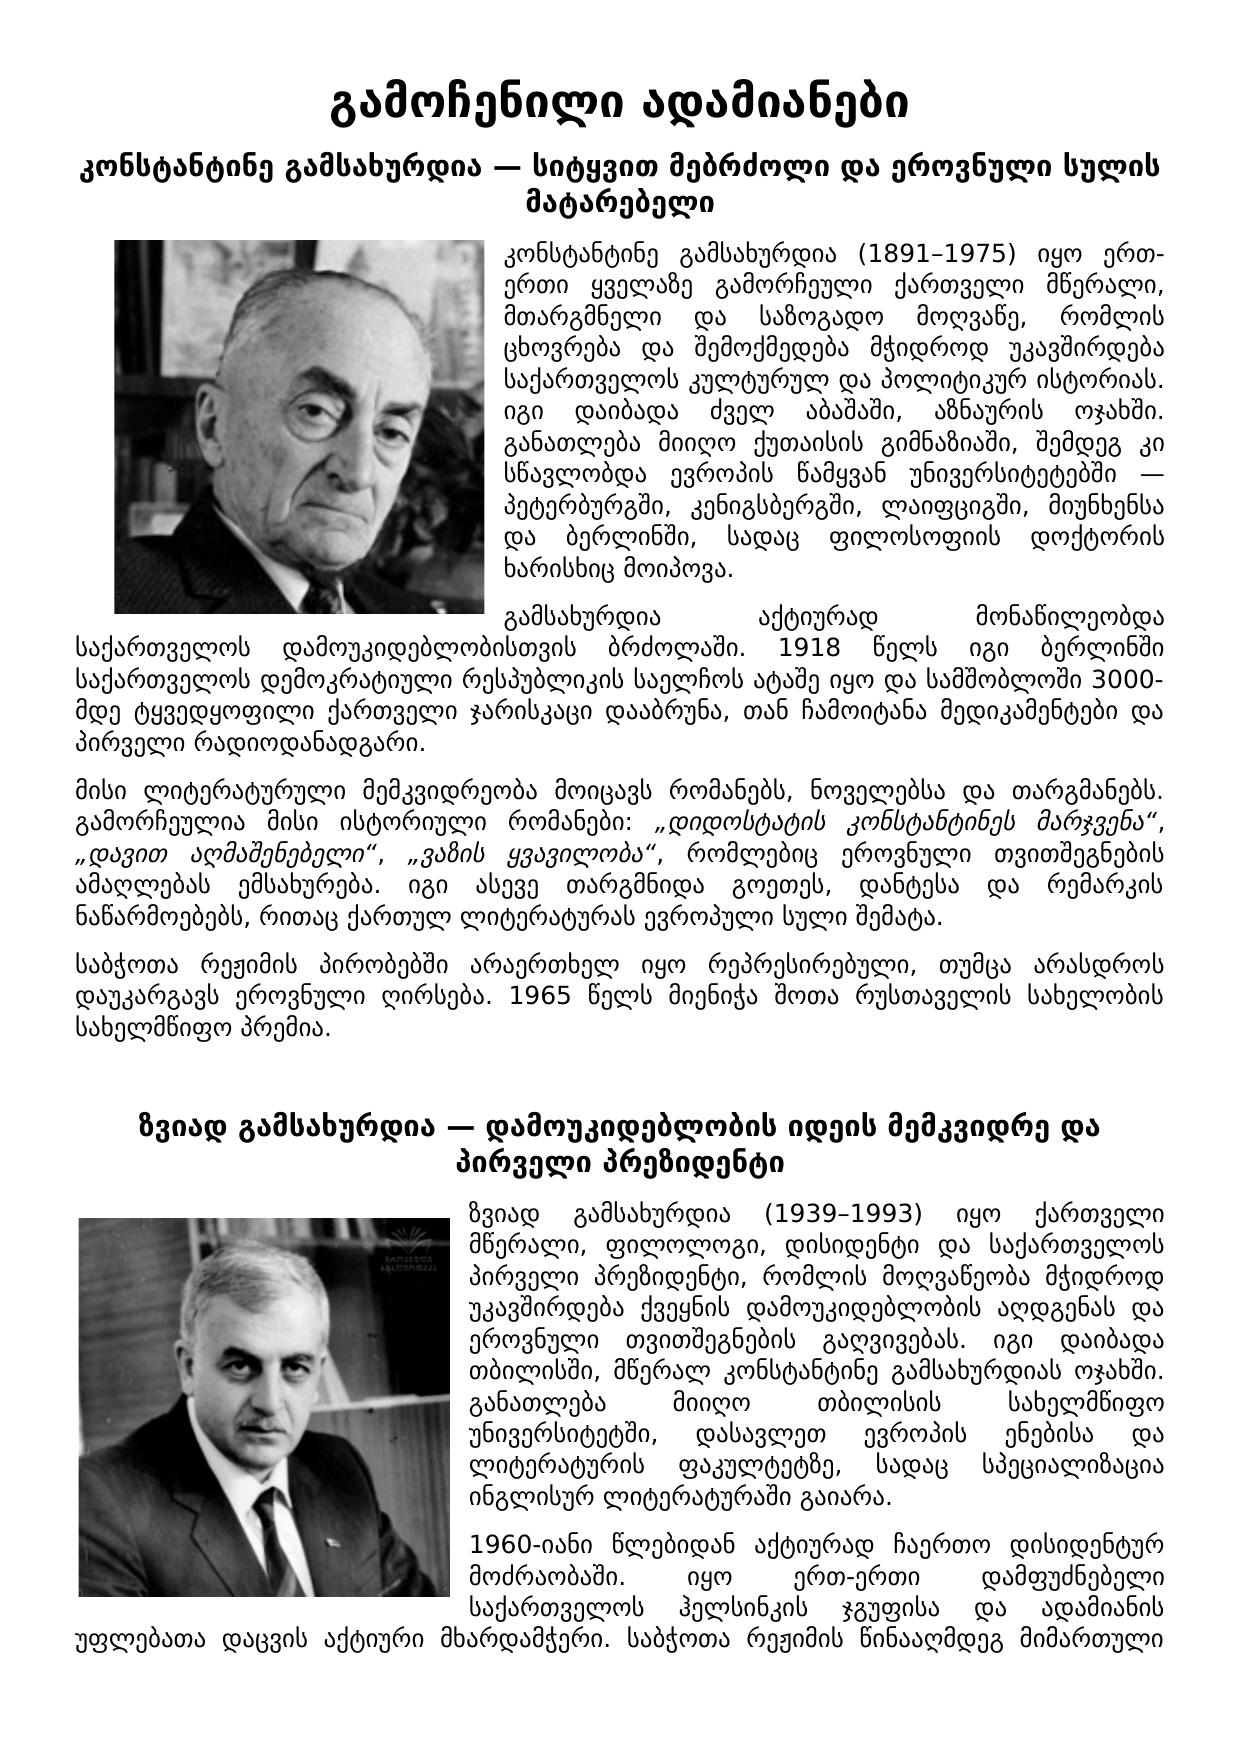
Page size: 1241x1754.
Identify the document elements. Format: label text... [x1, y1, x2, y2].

text საბჭოთა რეჟიმის პირობებში არაერთხელ იყო რეპრესირებული, თუმცა არასდროს დაუკარგავს ეროვნული ღირსება. 1965 წელს მიენიჭა შოთა რუსთაველის სახელობის სახელმწიფო პრემია. [75, 950, 1165, 1042]
text ზვიად გამსახურდია — დამოუკიდებლობის იდეის მემკვიდრე და პირველი პრეზიდენტი [75, 1109, 1165, 1179]
text გამსახურდია აქტიურად მონაწილეობდა საქართველოს დამოუკიდებლობისთვის ბრძოლაში. 1918 წელს იგი ბერლინში საქართველოს დემოკრატიული რესპუბლიკის საელჩოს ატაშე იყო და სამშობლოში 3000-მდე ტყვედყოფილი ქართველი ჯარისკაცი დააბრუნა, თან ჩამოიტანა მედიკამენტები და პირველი რადიოდანადგარი. [75, 602, 1165, 757]
text ზვიად გამსახურდია (1939–1993) იყო ქართველი მწერალი, ფილოლოგი, დისიდენტი და საქართველოს პირველი პრეზიდენტი, რომლის მოღვაწეობა მჭიდროდ უკავშირდება ქვეყნის დამოუკიდებლობის აღდგენას და ეროვნული თვითშეგნების გაღვივებას. იგი დაიბადა თბილისში, მწერალ კონსტანტინე გამსახურდიას ოჯახში. განათლება მიიღო თბილისის სახელმწიფო უნივერსიტეტში, დასავლეთ ევროპის ენებისა და ლიტერატურის ფაკულტეტზე, სადაც სპეციალიზაცია ინგლისურ ლიტერატურაში გაიარა. [75, 1199, 1165, 1511]
text კონსტანტინე გამსახურდია — სიტყვით მებრძოლი და ეროვნული სულის მატარებელი [75, 149, 1165, 220]
picture [75, 1218, 450, 1594]
text გამოჩენილი ადამიანები [75, 75, 1165, 128]
text მისი ლიტერატურული მემკვიდრეობა მოიცავს რომანებს, ნოველებსა და თარგმანებს. გამორჩეულია მისი ისტორიული რომანები: „დიდოსტატის კონსტანტინეს მარჯვენა“, „დავით აღმაშენებელი“, „ვაზის ყვავილობა“, რომლებიც ეროვნული თვითშეგნების ამაღლებას ემსახურება. იგი ასევე თარგმნიდა გოეთეს, დანტესა და რემარკის ნაწარმოებებს, რითაც ქართულ ლიტერატურას ევროპული სული შემატა. [75, 776, 1165, 931]
picture [112, 240, 483, 611]
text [75, 1530, 1165, 1654]
